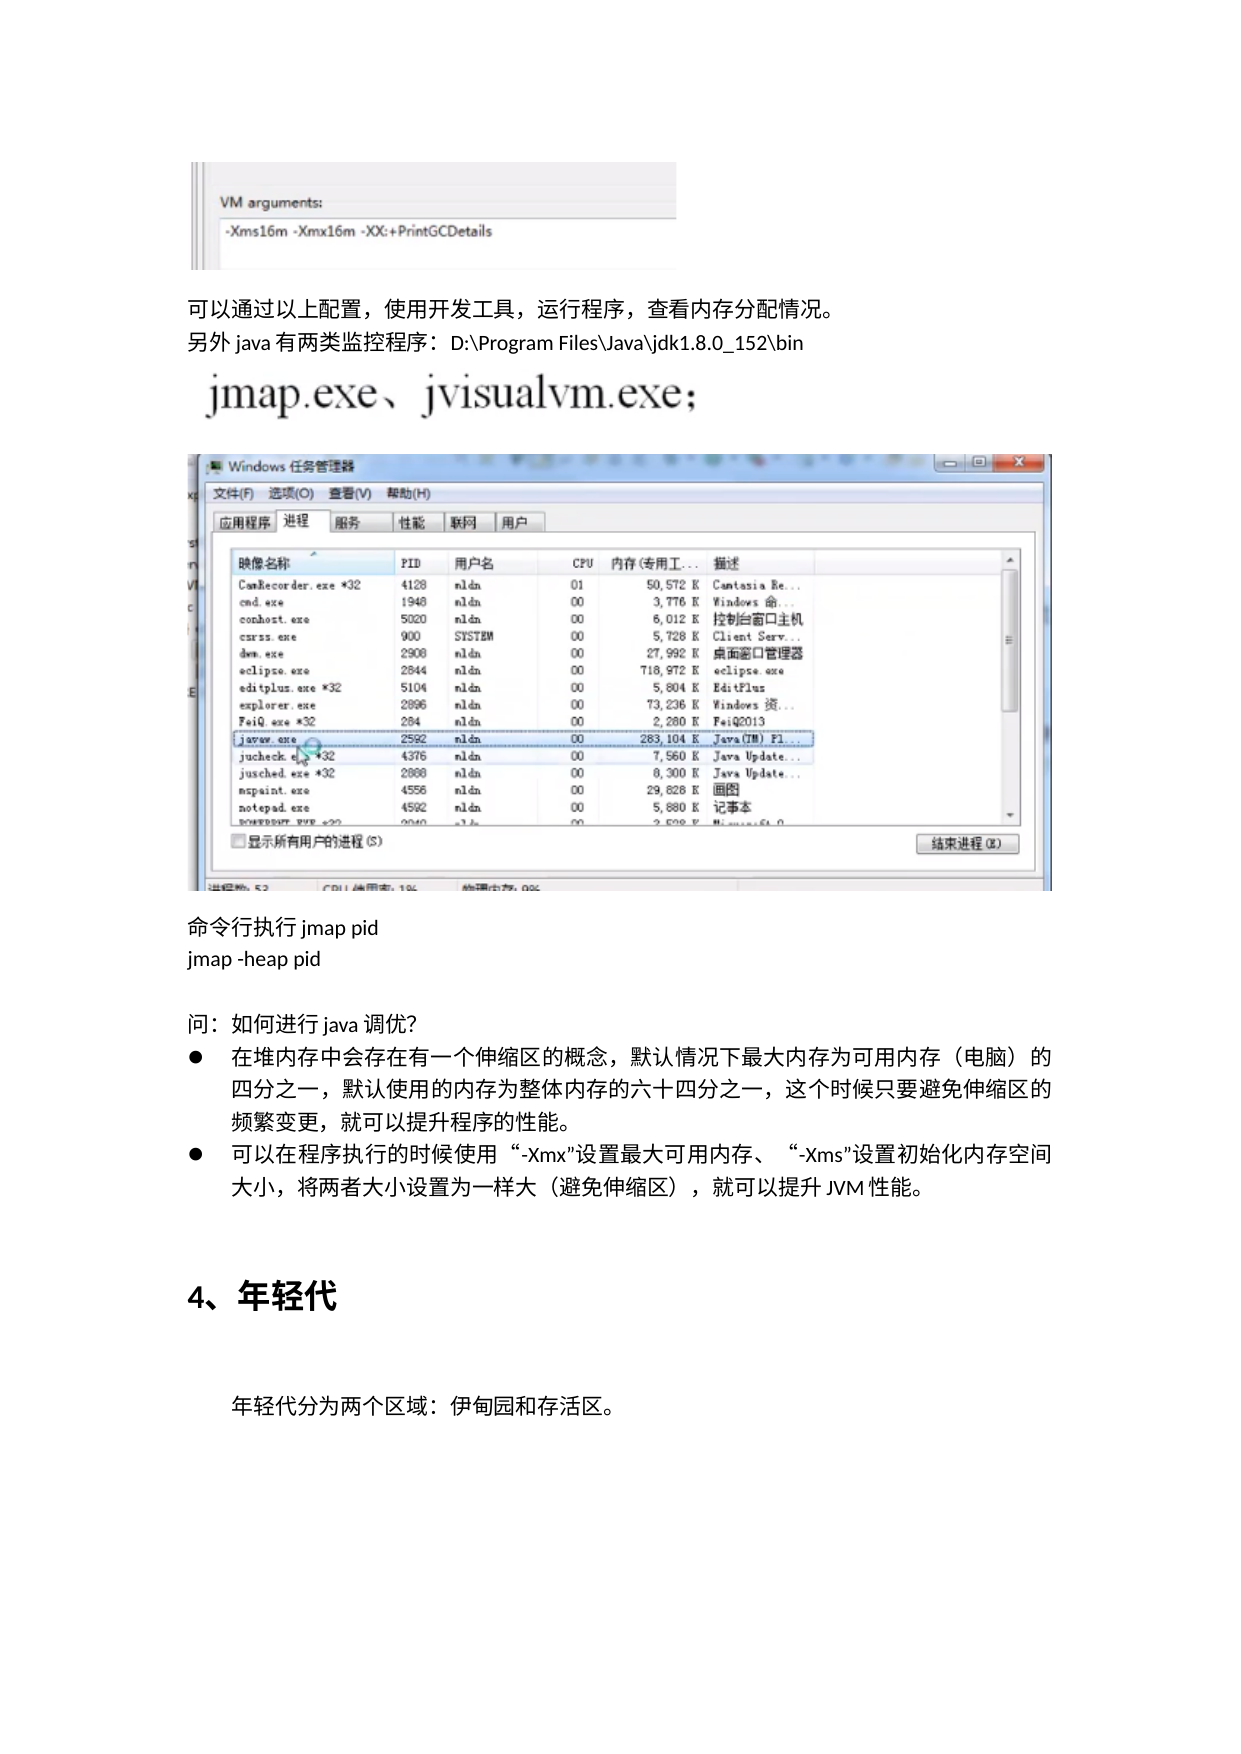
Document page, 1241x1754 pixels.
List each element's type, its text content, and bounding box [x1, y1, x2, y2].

list 另外java有两类监控程序：D:\Program Files\Java\jdk1.8.0_152\bin [187, 324, 1053, 357]
list 在堆内存中会存在有一个伸缩区的概念，默认情况下最大内存为可用内存（电脑）的四分之一，默认使用的内存为整体内存的六十四分之一，这个时候只要避免伸缩区的频繁变更，就可以提升程序的性能。 [187, 1039, 1053, 1137]
picture [187, 162, 677, 270]
list jmap -heap pid [187, 942, 1053, 974]
list 问：如何进行java调优？ [187, 1007, 1053, 1039]
picture [187, 454, 1052, 891]
list 可以通过以上配置，使用开发工具，运行程序，查看内存分配情况。 [187, 292, 1053, 324]
text 年轻代分为两个区域：伊甸园和存活区。 [187, 1388, 1053, 1421]
list 命令行执行jmap pid [187, 909, 1053, 942]
list 可以在程序执行的时候使用“-Xmx”设置最大可用内存、“-Xms”设置初始化内存空间大小，将两者大小设置为一样大（避免伸缩区），就可以提升JVM性能。 [187, 1137, 1053, 1202]
picture [187, 357, 718, 421]
subtitle 4、年轻代 [187, 1262, 1053, 1327]
